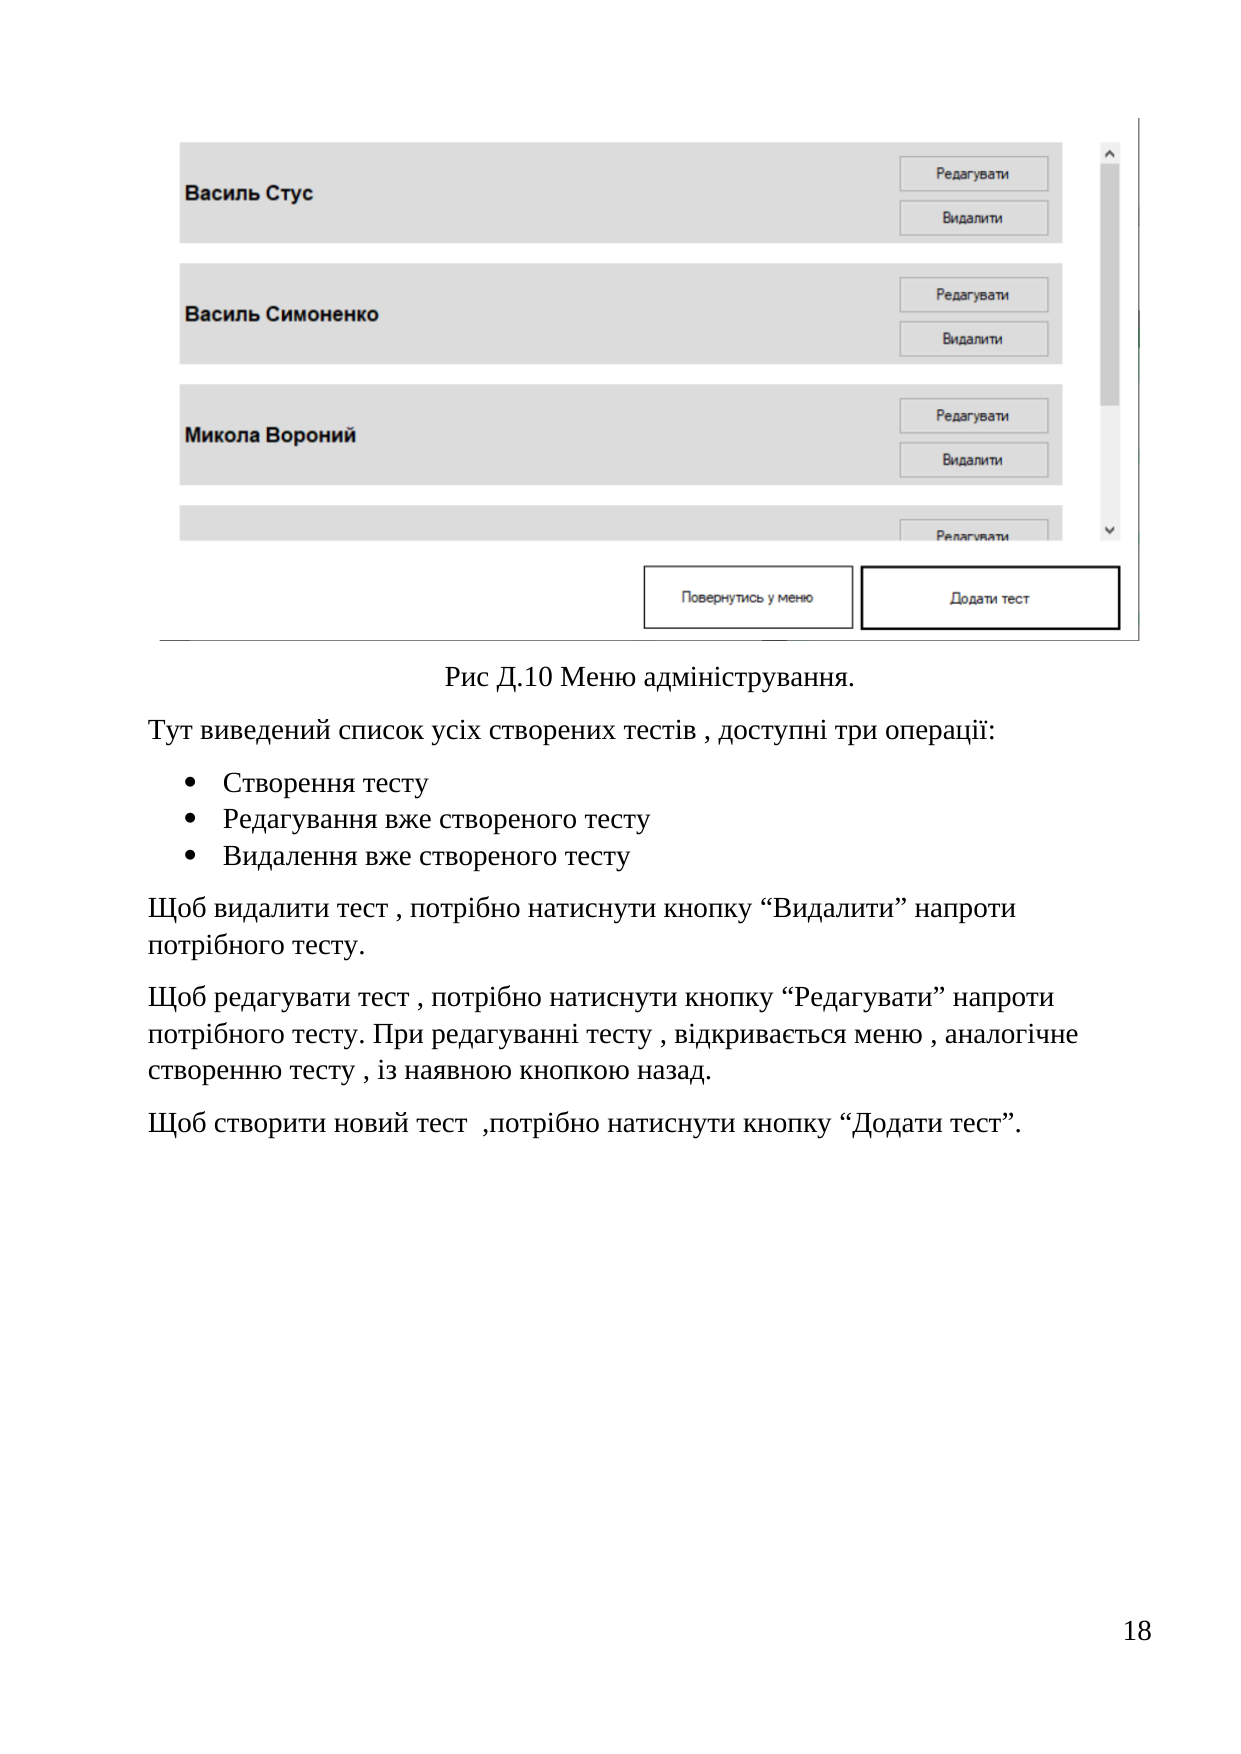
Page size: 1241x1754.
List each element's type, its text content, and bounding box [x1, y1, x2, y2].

text Щоб видалити тест , потрібно натиснути кнопку “Видалити” напроти потрібного тесту. [148, 891, 1152, 960]
text Щоб створити новий тест ,потрібно натиснути кнопку “Додати тест”. [148, 1105, 1152, 1138]
list Редагування вже створеного тесту [185, 801, 1152, 835]
text Рис Д.10 Меню адміністрування. [148, 659, 1152, 693]
picture [159, 118, 1140, 641]
list Створення тесту [185, 765, 1152, 799]
text Щоб редагувати тест , потрібно натиснути кнопку “Редагувати” напроти потрібного тесту. При редагуванні тесту , відкривається меню , аналогічне створенню тесту , із наявною кнопкою назад. [148, 979, 1152, 1085]
text Тут виведений список усіх створених тестів , доступні три операції: [148, 712, 1152, 746]
list Видалення вже створеного тесту [185, 838, 1152, 871]
